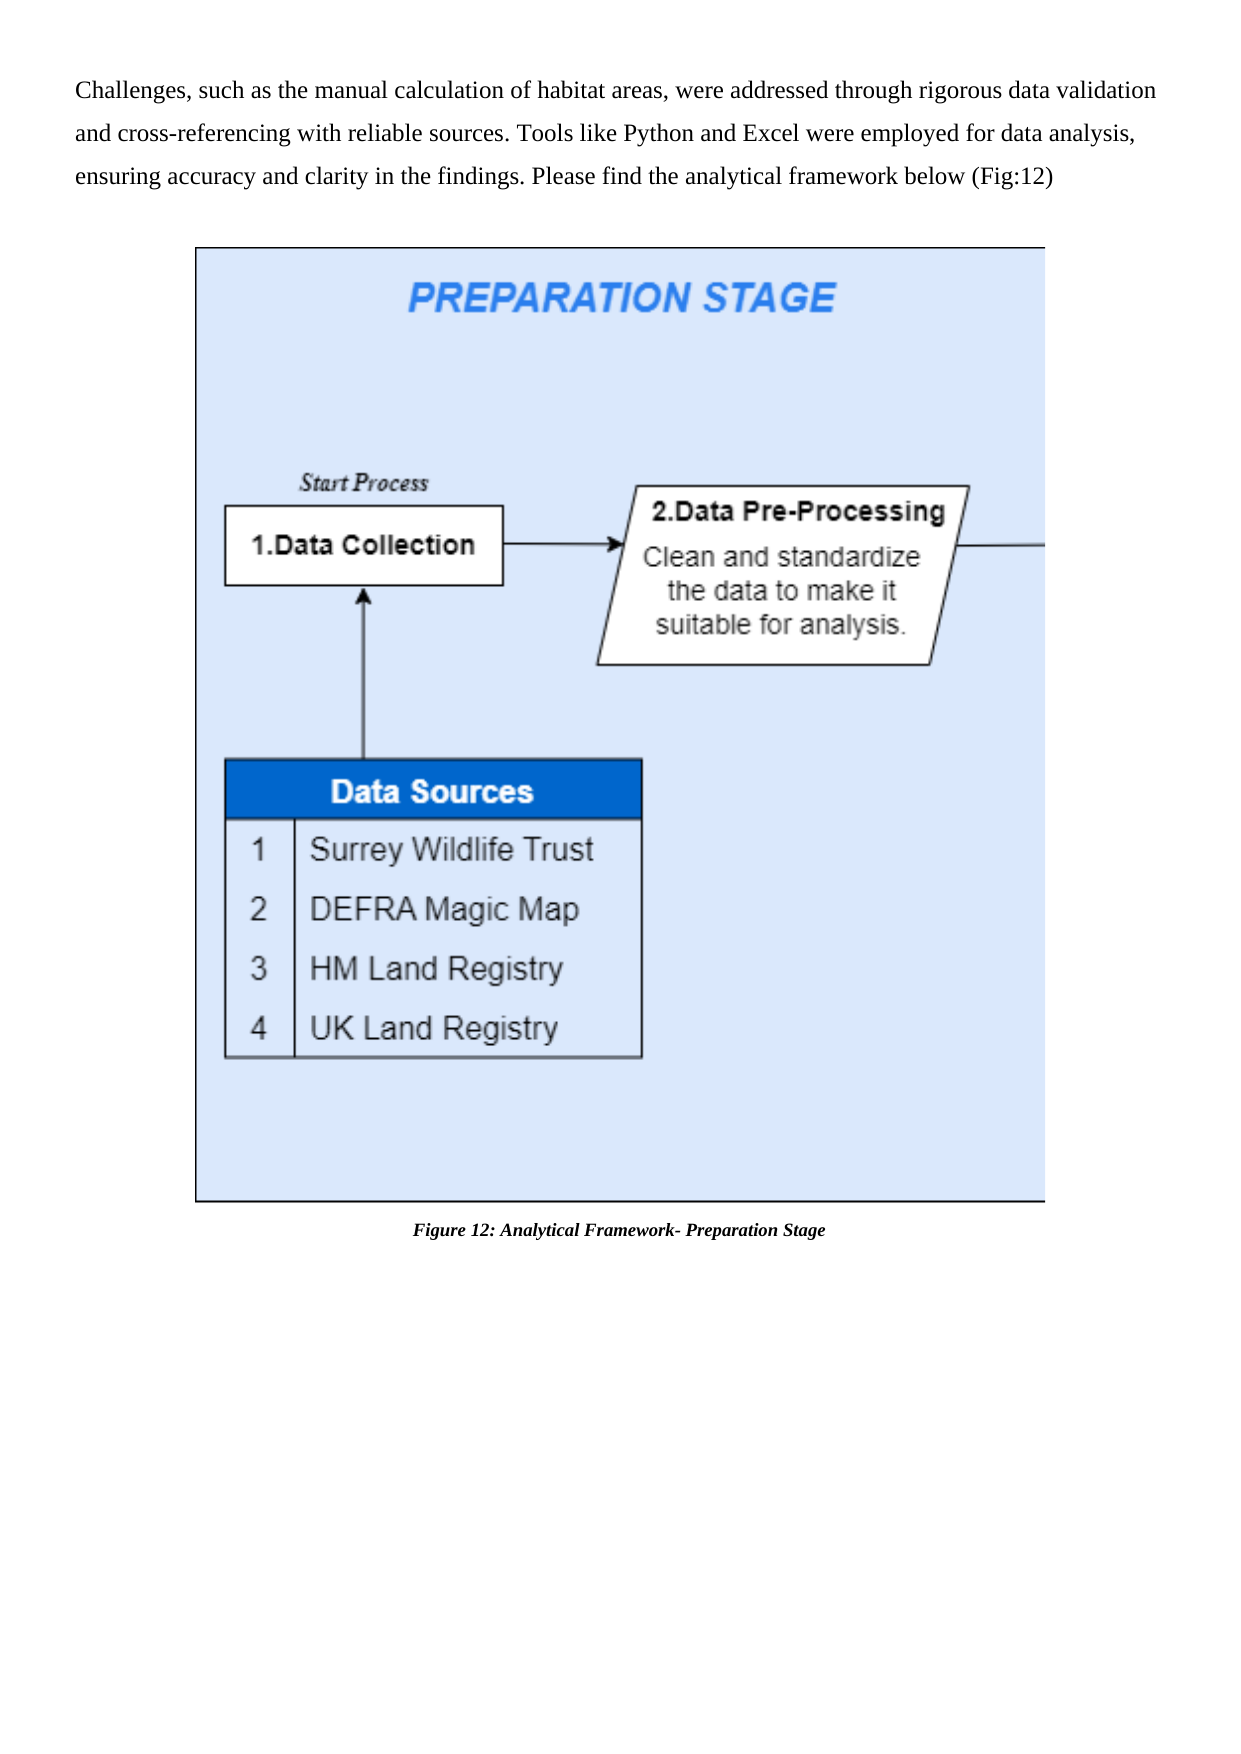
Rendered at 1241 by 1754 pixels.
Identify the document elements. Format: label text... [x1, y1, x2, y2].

text Challenges, such as the manual calculation of habitat areas, were addressed through rigorous data validation and cross-referencing with reliable sources. Tools like Python and Excel were employed for data analysis, ensuring accuracy and clarity in the findings. Please find the analytical framework below (Fig:12) [75, 75, 1165, 190]
picture [195, 247, 1045, 1205]
text Figure 12: Analytical Framework- Preparation Stage [75, 1219, 1165, 1240]
